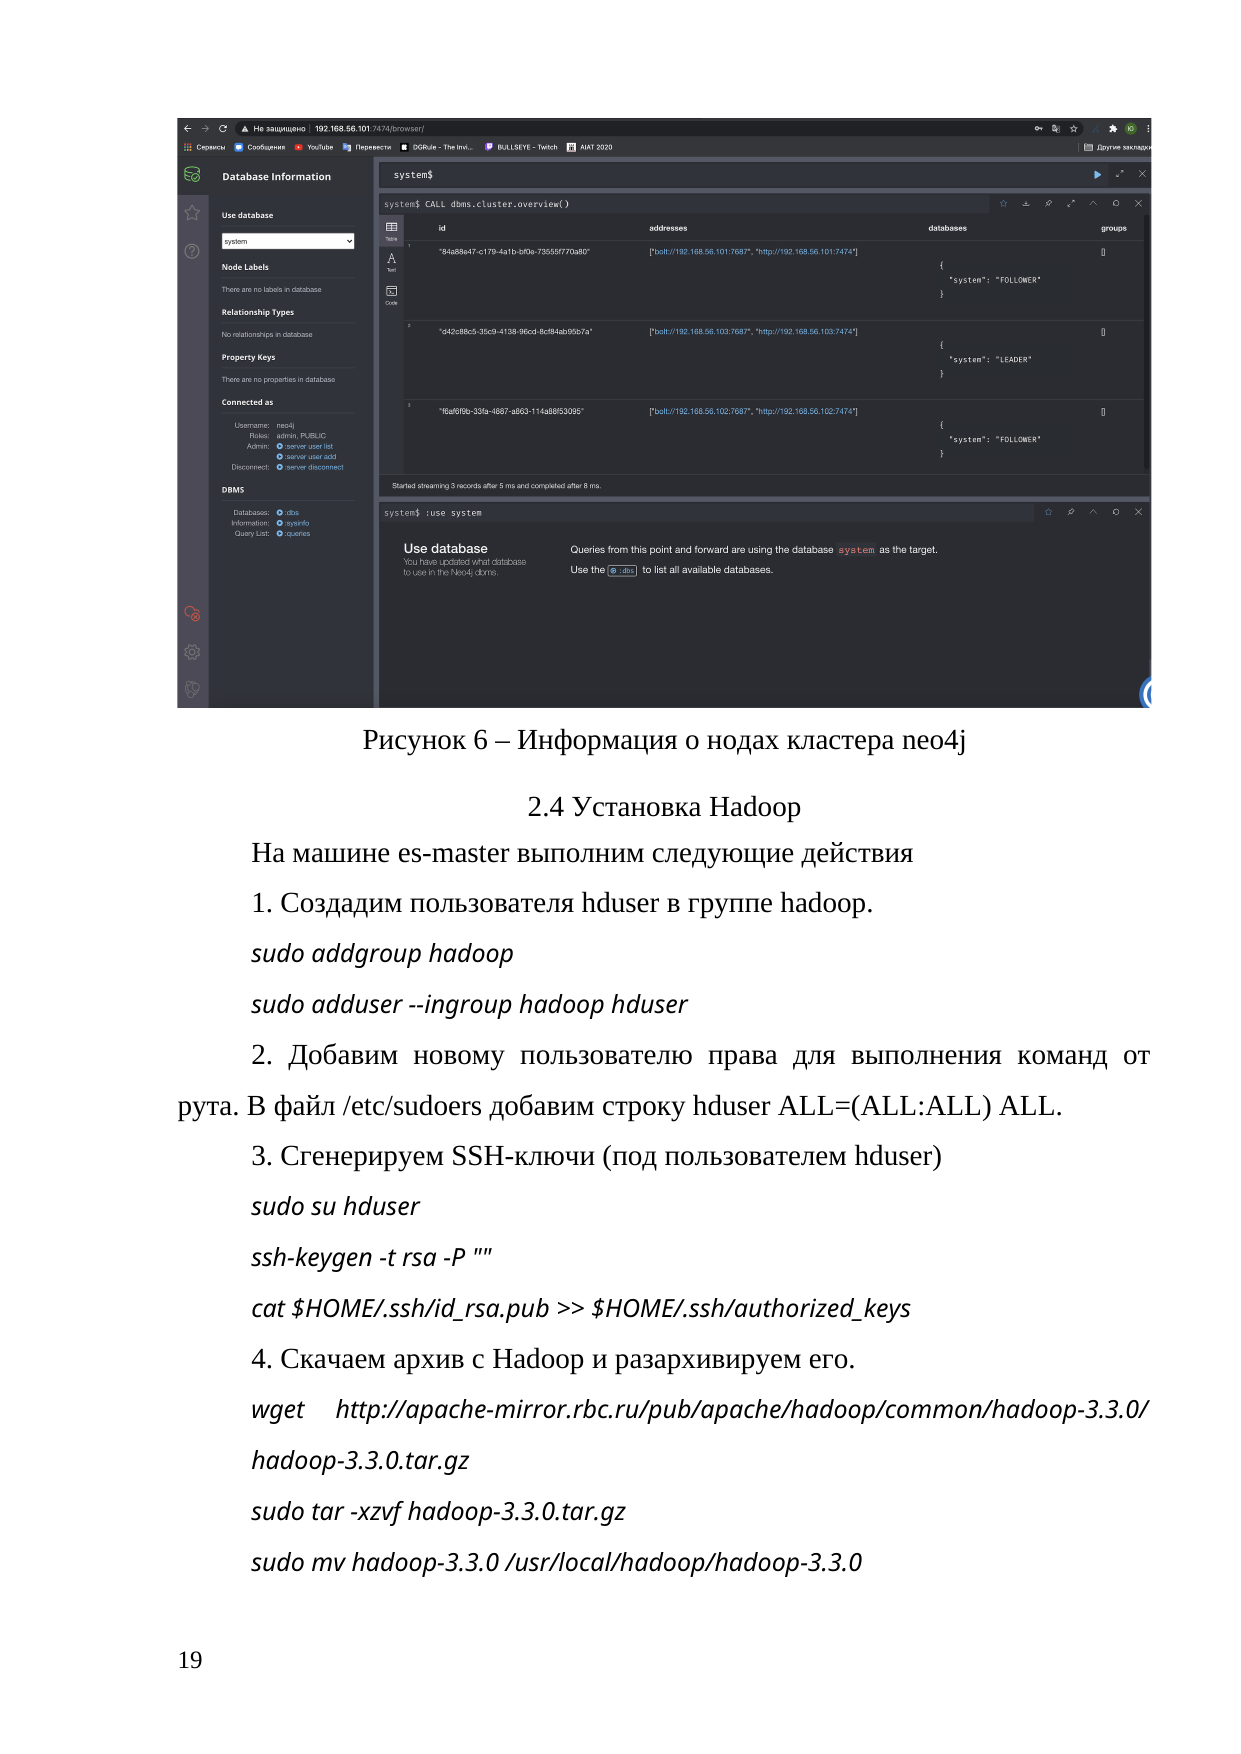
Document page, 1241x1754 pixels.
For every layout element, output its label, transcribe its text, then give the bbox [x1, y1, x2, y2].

text На машине es-master выполним следующие действия [177, 835, 1152, 868]
text cat $HOME/.ssh/id_rsa.pub >> $HOME/.ssh/authorized_keys [251, 1291, 1152, 1324]
text 3. Сгенерируем SSH-ключи (под пользователем hduser) [177, 1138, 1152, 1172]
subtitle 2.4 Установка Hadoop [177, 789, 1152, 822]
text Рисунок 6 – Информация о нодах кластера neo4j [177, 722, 1152, 755]
text wget http://apache-mirror.rbc.ru/pub/apache/hadoop/common/hadoop-3.3.0/hadoop-3.3.0.tar.gz [251, 1392, 1152, 1477]
picture [177, 118, 1152, 708]
text sudo tar -xzvf hadoop-3.3.0.tar.gz [251, 1494, 1152, 1528]
text 2. Добавим новому пользователю права для выполнения команд от рута. В файл /etc/sudoers добавим строку hduser ALL=(ALL:ALL) ALL. [177, 1037, 1152, 1121]
text 4. Скачаем архив с Hadoop и разархивируем его. [177, 1342, 1152, 1375]
text sudo su hduser [251, 1188, 1152, 1222]
text ssh-keygen -t rsa -P "" [251, 1239, 1152, 1273]
text sudo mv hadoop-3.3.0 /usr/local/hadoop/hadoop-3.3.0 [251, 1545, 1152, 1579]
text sudo addgroup hadoop [251, 935, 1152, 969]
text sudo adduser --ingroup hadoop hduser [251, 986, 1152, 1021]
text 1. Создадим пользователя hduser в группе hadoop. [177, 885, 1152, 919]
